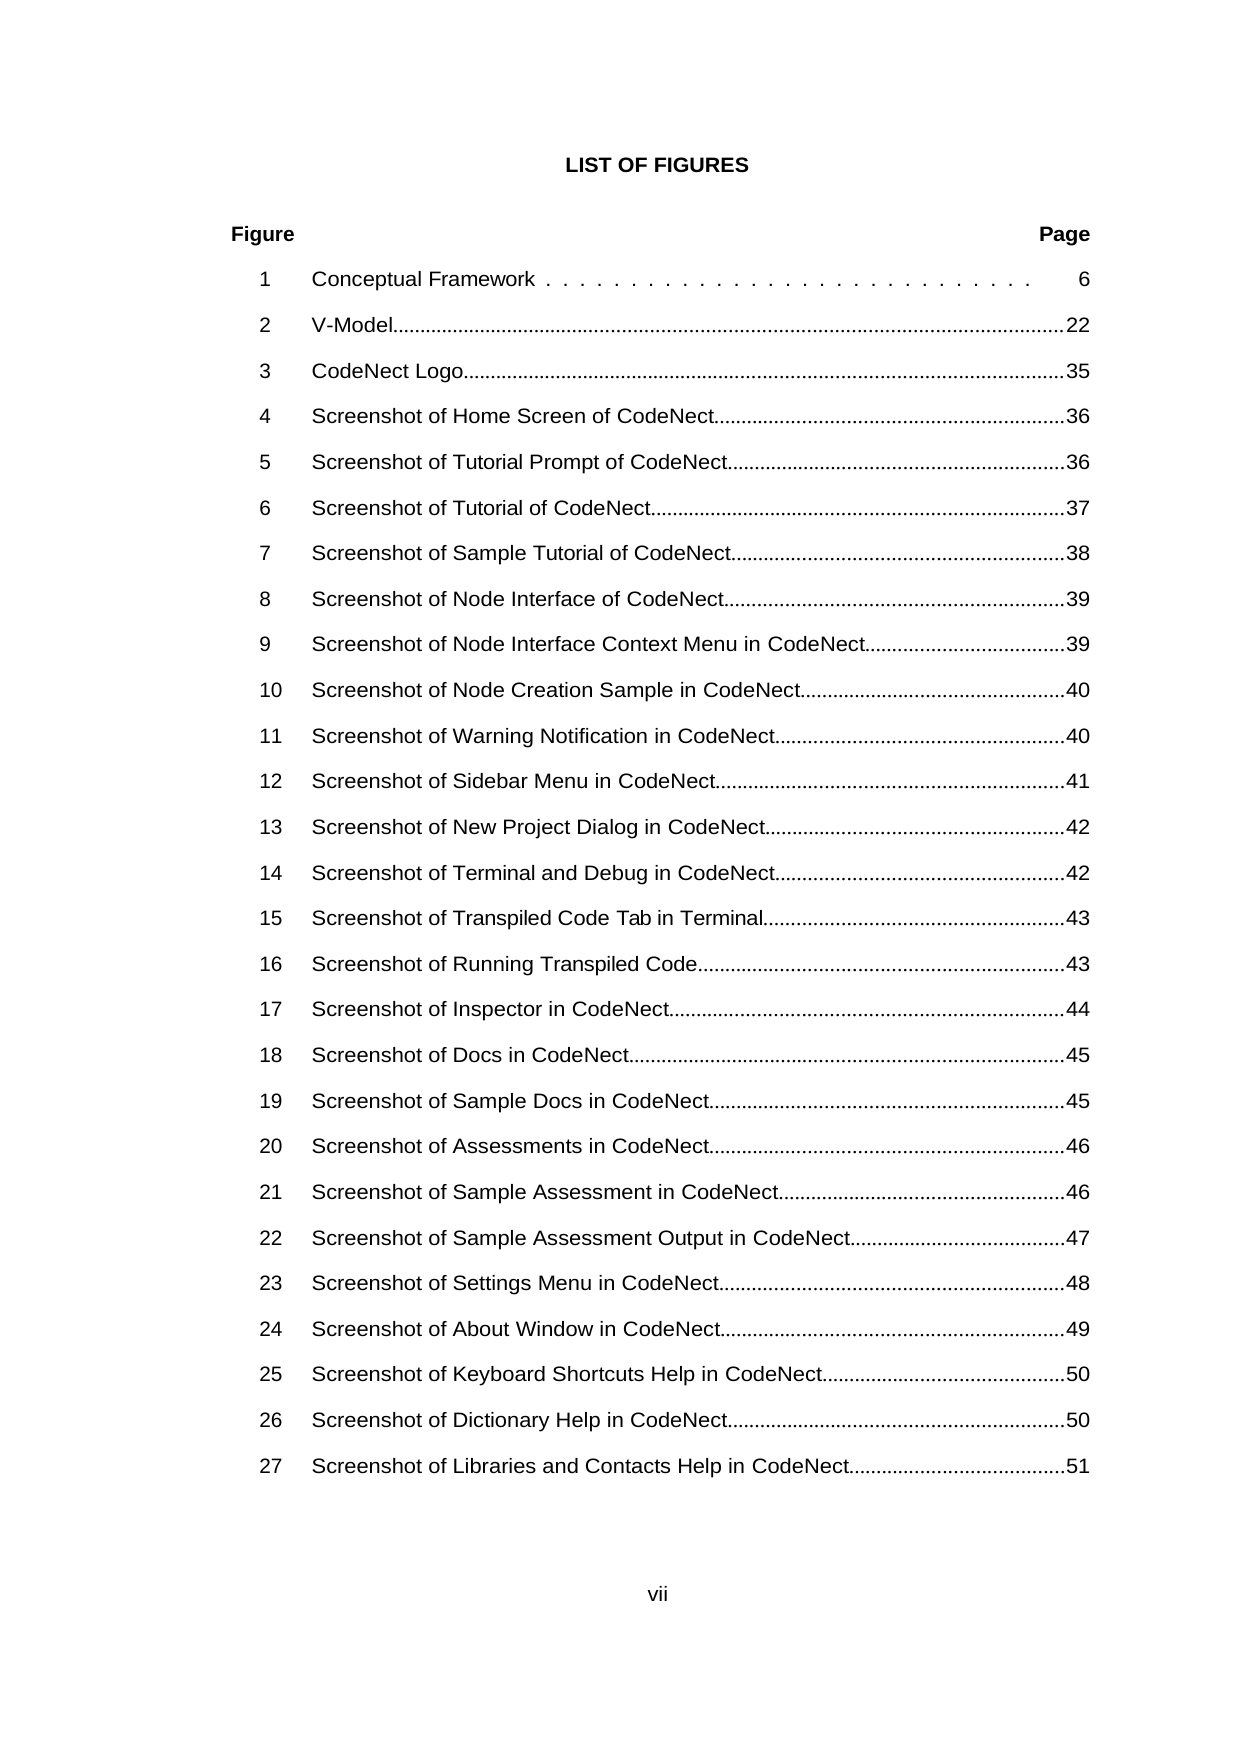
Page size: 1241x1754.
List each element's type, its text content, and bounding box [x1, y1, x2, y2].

list Screenshot of New Project Dialog in CodeNect 42 [259, 815, 1101, 839]
list Screenshot of Warning Notification in CodeNect 40 [259, 723, 1101, 747]
text Figure Page [221, 222, 1101, 246]
list Screenshot of Sample Tutorial of CodeNect 38 [259, 541, 1101, 565]
list Screenshot of Node Interface Context Menu in CodeNect 39 [259, 632, 1101, 656]
list Screenshot of Assessments in CodeNect 46 [259, 1134, 1101, 1158]
list Screenshot of Sample Assessment Output in CodeNect 47 [259, 1225, 1101, 1249]
list Screenshot of Sidebar Menu in CodeNect 41 [259, 769, 1101, 793]
list Screenshot of Running Transpiled Code 43 [259, 952, 1101, 976]
list Screenshot of Home Screen of CodeNect 36 [259, 404, 1101, 428]
list Screenshot of Settings Menu in CodeNect 48 [259, 1271, 1101, 1295]
list Screenshot of Sample Assessment in CodeNect 46 [259, 1180, 1101, 1204]
list Screenshot of About Window in CodeNect 49 [259, 1317, 1101, 1341]
list V-Model 22 [259, 313, 1101, 337]
list Screenshot of Keyboard Shortcuts Help in CodeNect 50 [259, 1362, 1101, 1386]
text vii [214, 1582, 1101, 1606]
list Screenshot of Node Creation Sample in CodeNect 40 [259, 678, 1101, 702]
text 1 Conceptual Framework . . . . . . . . . . . . . . . . . . . . . . . . . . . . . 6 [259, 267, 1101, 291]
list Screenshot of Tutorial of CodeNect 37 [259, 495, 1101, 519]
list CodeNect Logo 35 [259, 358, 1101, 382]
list Screenshot of Tutorial Prompt of CodeNect 36 [259, 450, 1101, 474]
list Screenshot of Transpiled Code Tab in Terminal 43 [259, 906, 1101, 930]
list Screenshot of Docs in CodeNect 45 [259, 1043, 1101, 1067]
list Screenshot of Sample Docs in CodeNect 45 [259, 1088, 1101, 1112]
list Screenshot of Node Interface of CodeNect 39 [259, 587, 1101, 611]
list Screenshot of Inspector in CodeNect 44 [259, 997, 1101, 1021]
list Screenshot of Libraries and Contacts Help in CodeNect 51 [259, 1453, 1101, 1477]
list Screenshot of Dictionary Help in CodeNect 50 [259, 1408, 1101, 1432]
list Screenshot of Terminal and Debug in CodeNect 42 [259, 860, 1101, 884]
